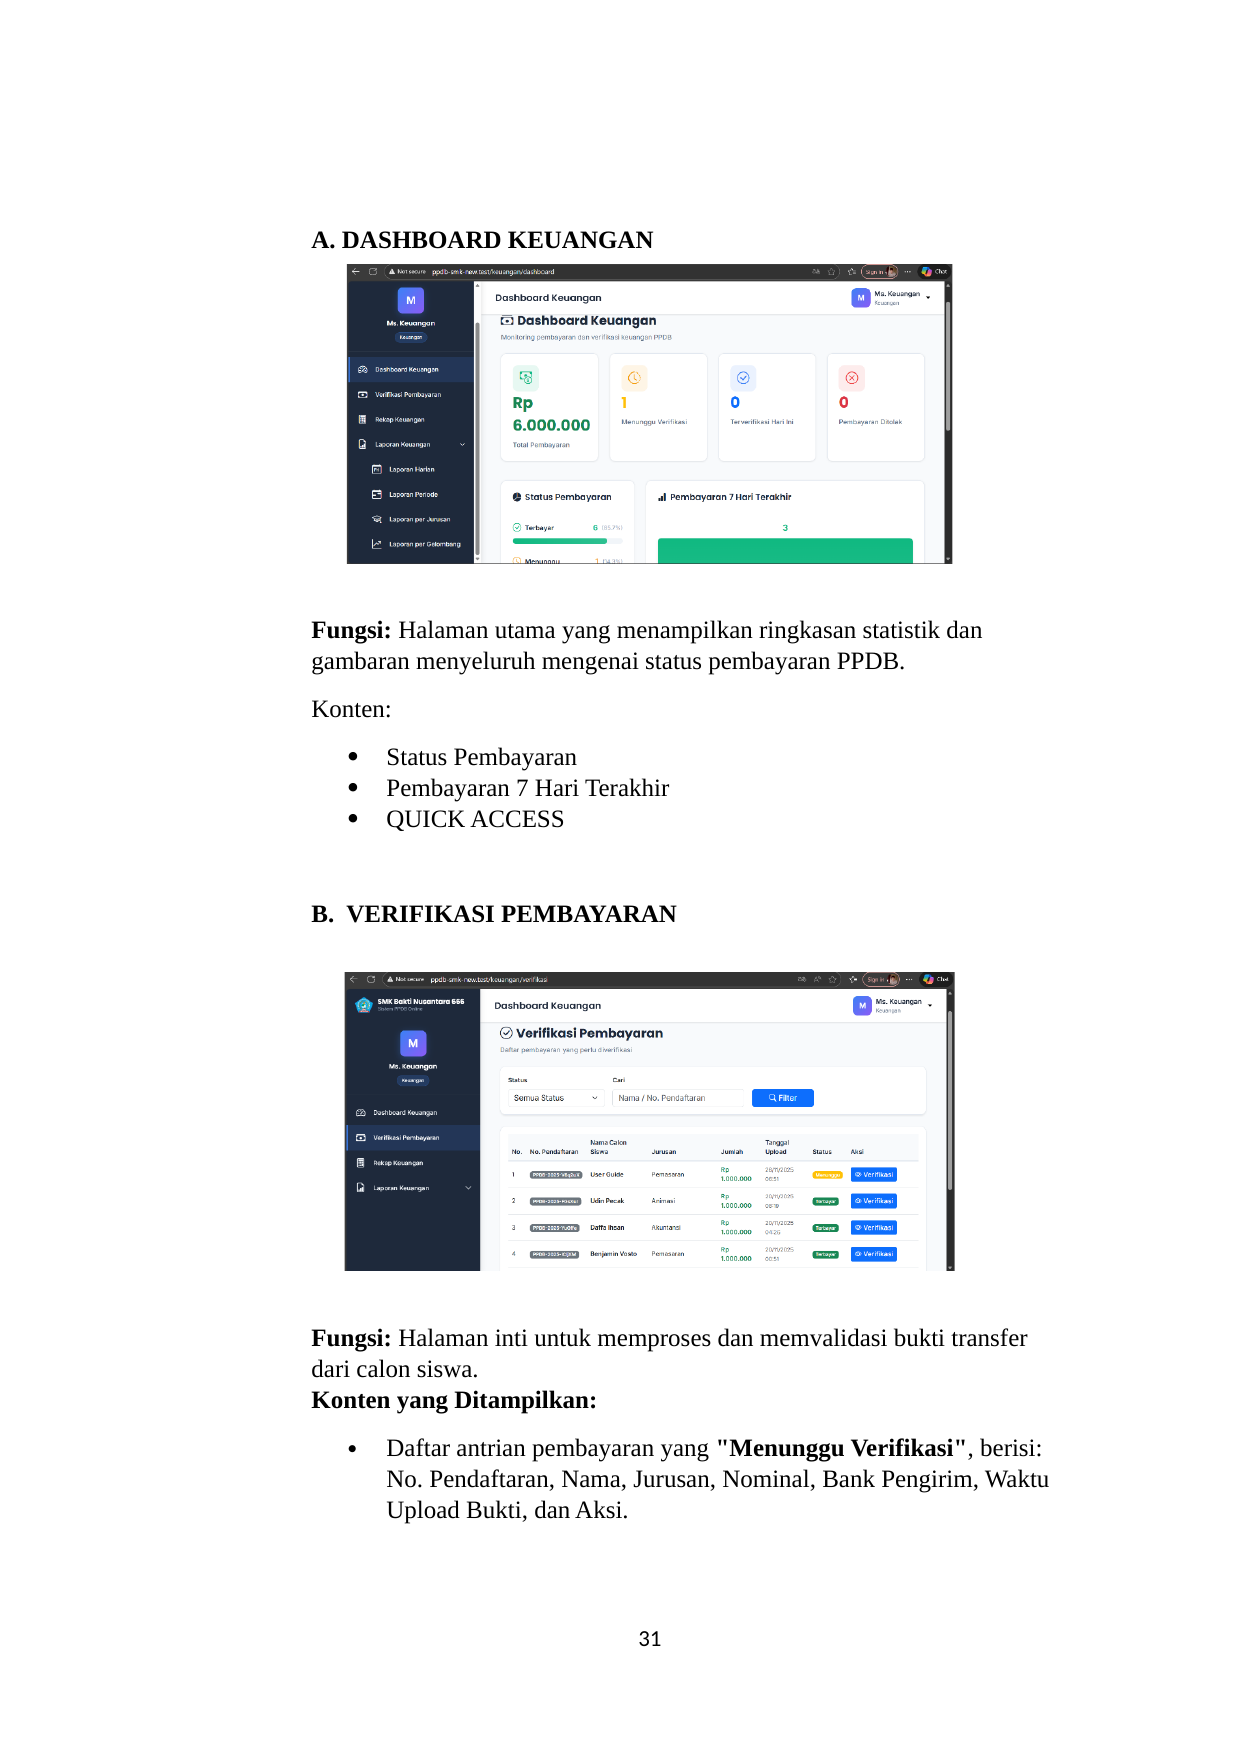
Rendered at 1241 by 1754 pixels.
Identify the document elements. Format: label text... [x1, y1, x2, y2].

text A. DASHBOARD KEUANGAN [311, 225, 1063, 254]
picture [346, 264, 953, 564]
list QUICK ACCESS [349, 804, 1063, 833]
list Daftar antrian pembayaran yang "Menunggu Verifikasi", berisi: No. Pendaftaran, Nama, Jurusan, Nominal, Bank Pengirim, Waktu Upload Bukti, dan Aksi. [349, 1433, 1063, 1524]
list Pembayaran 7 Hari Terakhir [349, 773, 1063, 802]
text Konten: [311, 694, 1063, 723]
list Status Pembayaran [349, 742, 1063, 771]
picture [344, 972, 955, 1271]
text B. VERIFIKASI PEMBAYARAN [311, 899, 1063, 928]
